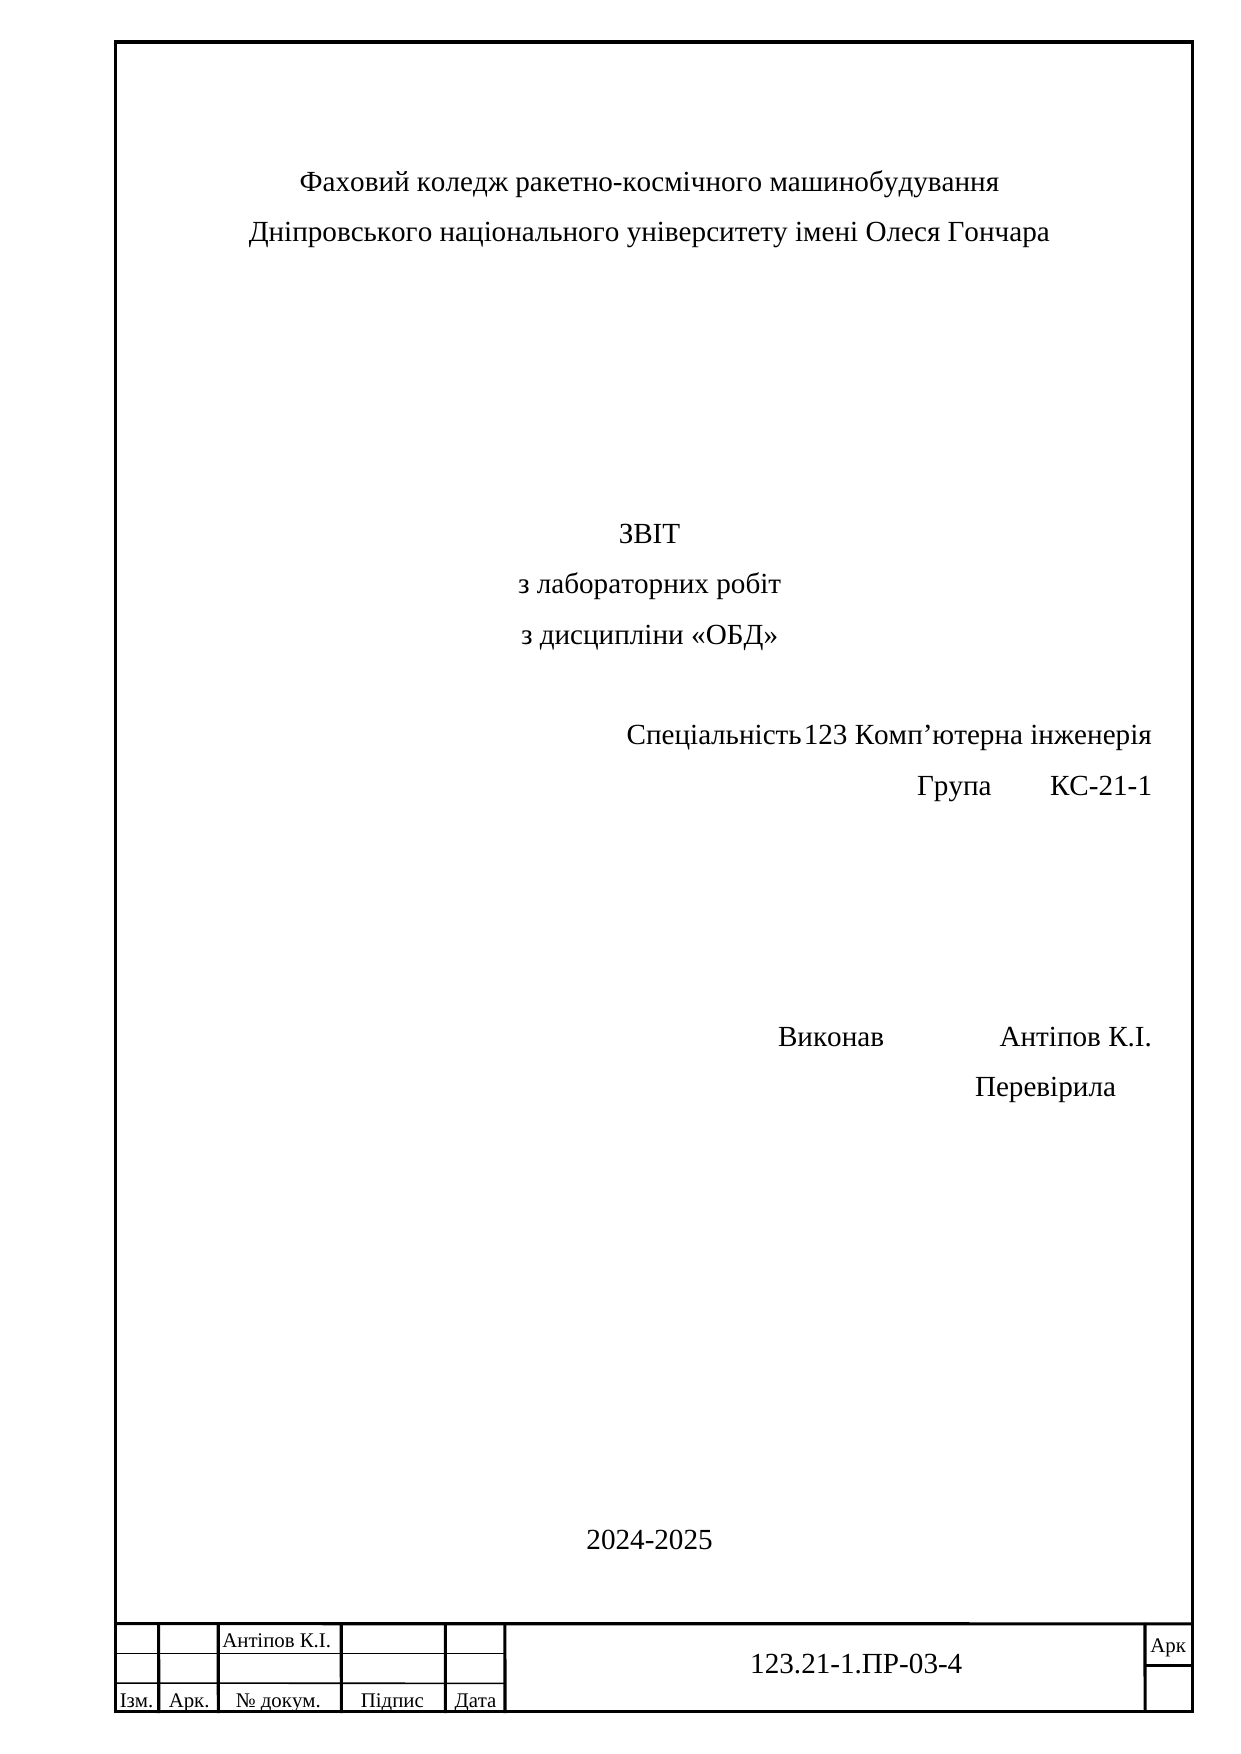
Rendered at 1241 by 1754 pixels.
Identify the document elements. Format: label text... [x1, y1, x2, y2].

text ЗВІТ [147, 516, 1152, 550]
text 2024-2025ЗМІСТ [147, 1522, 1152, 1556]
text Дніпровського національного університету імені Олеся Гончара [147, 214, 1152, 248]
text Перевірила [147, 1069, 1152, 1103]
text Виконав Антіпов К.І. [147, 1019, 1152, 1053]
text з дисципліни «ОБД» [147, 617, 1152, 650]
text Фаховий коледж ракетно-космічного машинобудування [147, 164, 1152, 197]
text з лабораторних робіт [147, 566, 1152, 600]
text Спеціальність 123 Комп’ютерна інженерія [147, 717, 1152, 751]
text Група КС-21-1 [147, 768, 1152, 801]
